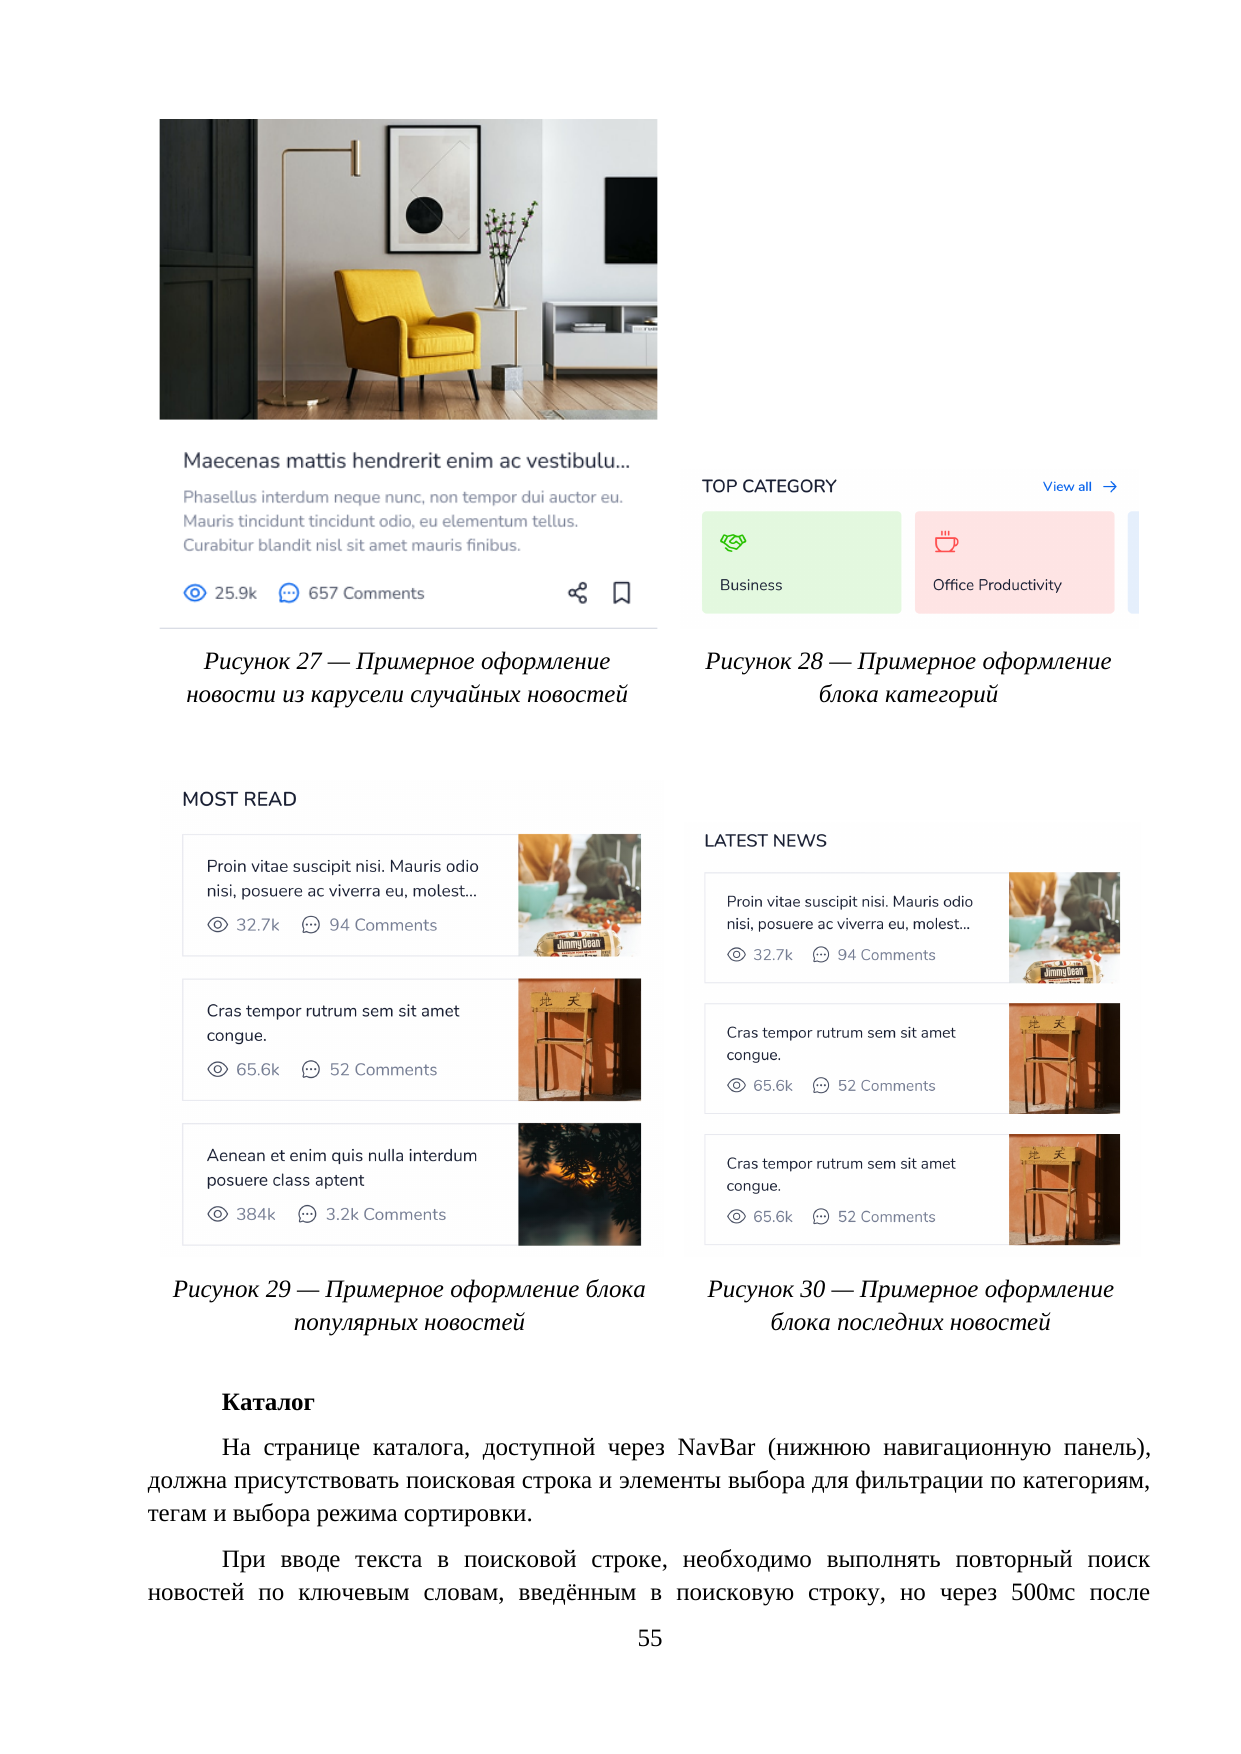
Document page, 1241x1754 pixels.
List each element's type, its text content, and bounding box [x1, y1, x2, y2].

text На странице каталога, доступной через NavBar (нижнюю навигационную панель), должна присутствовать поисковая строка и элементы выбора для фильтрации по категориям, тегам и выбора режима сортировки. [148, 1432, 1152, 1527]
picture [159, 780, 664, 1257]
picture [680, 469, 1139, 629]
text Каталог [148, 1387, 1152, 1416]
picture [159, 119, 658, 629]
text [148, 1544, 1152, 1606]
picture [683, 822, 1141, 1257]
